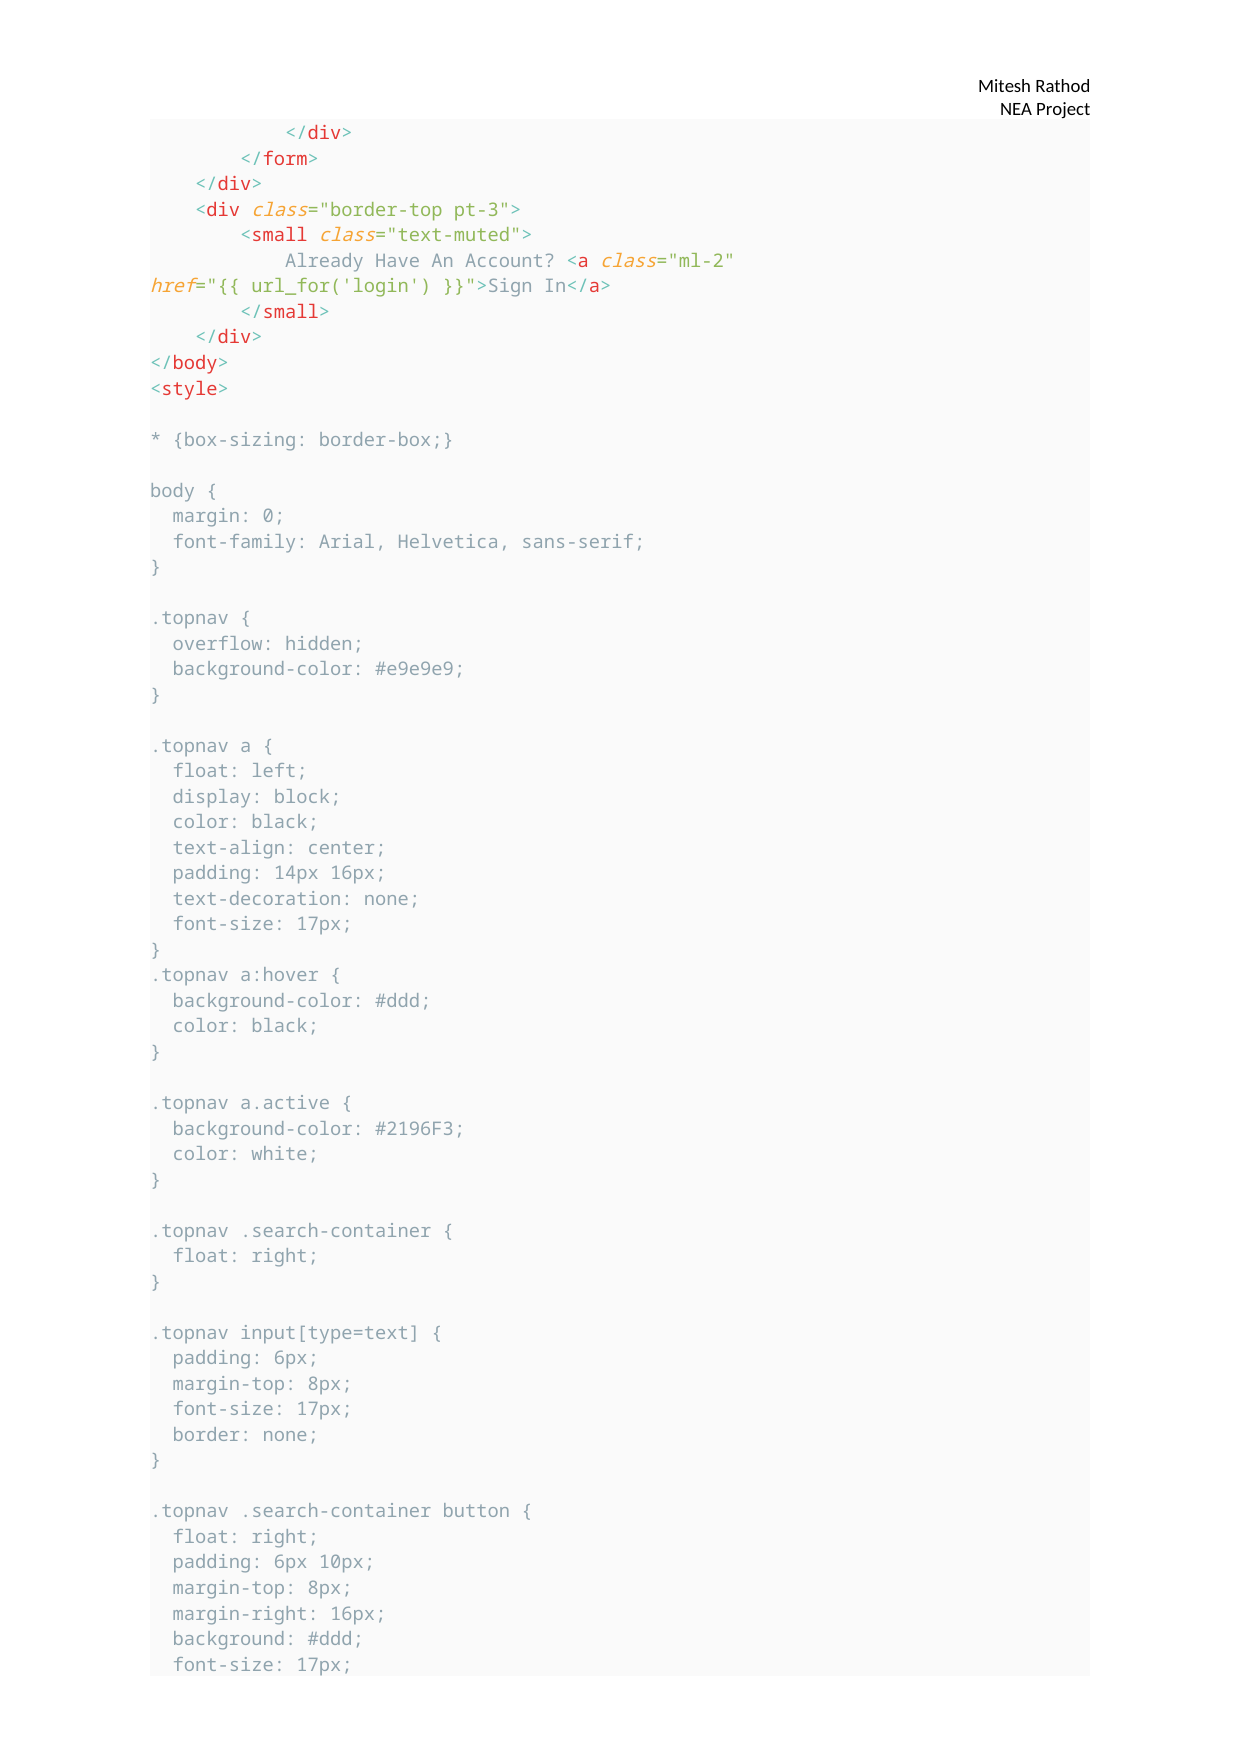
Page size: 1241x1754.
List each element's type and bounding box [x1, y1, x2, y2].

text [150, 119, 1090, 1676]
